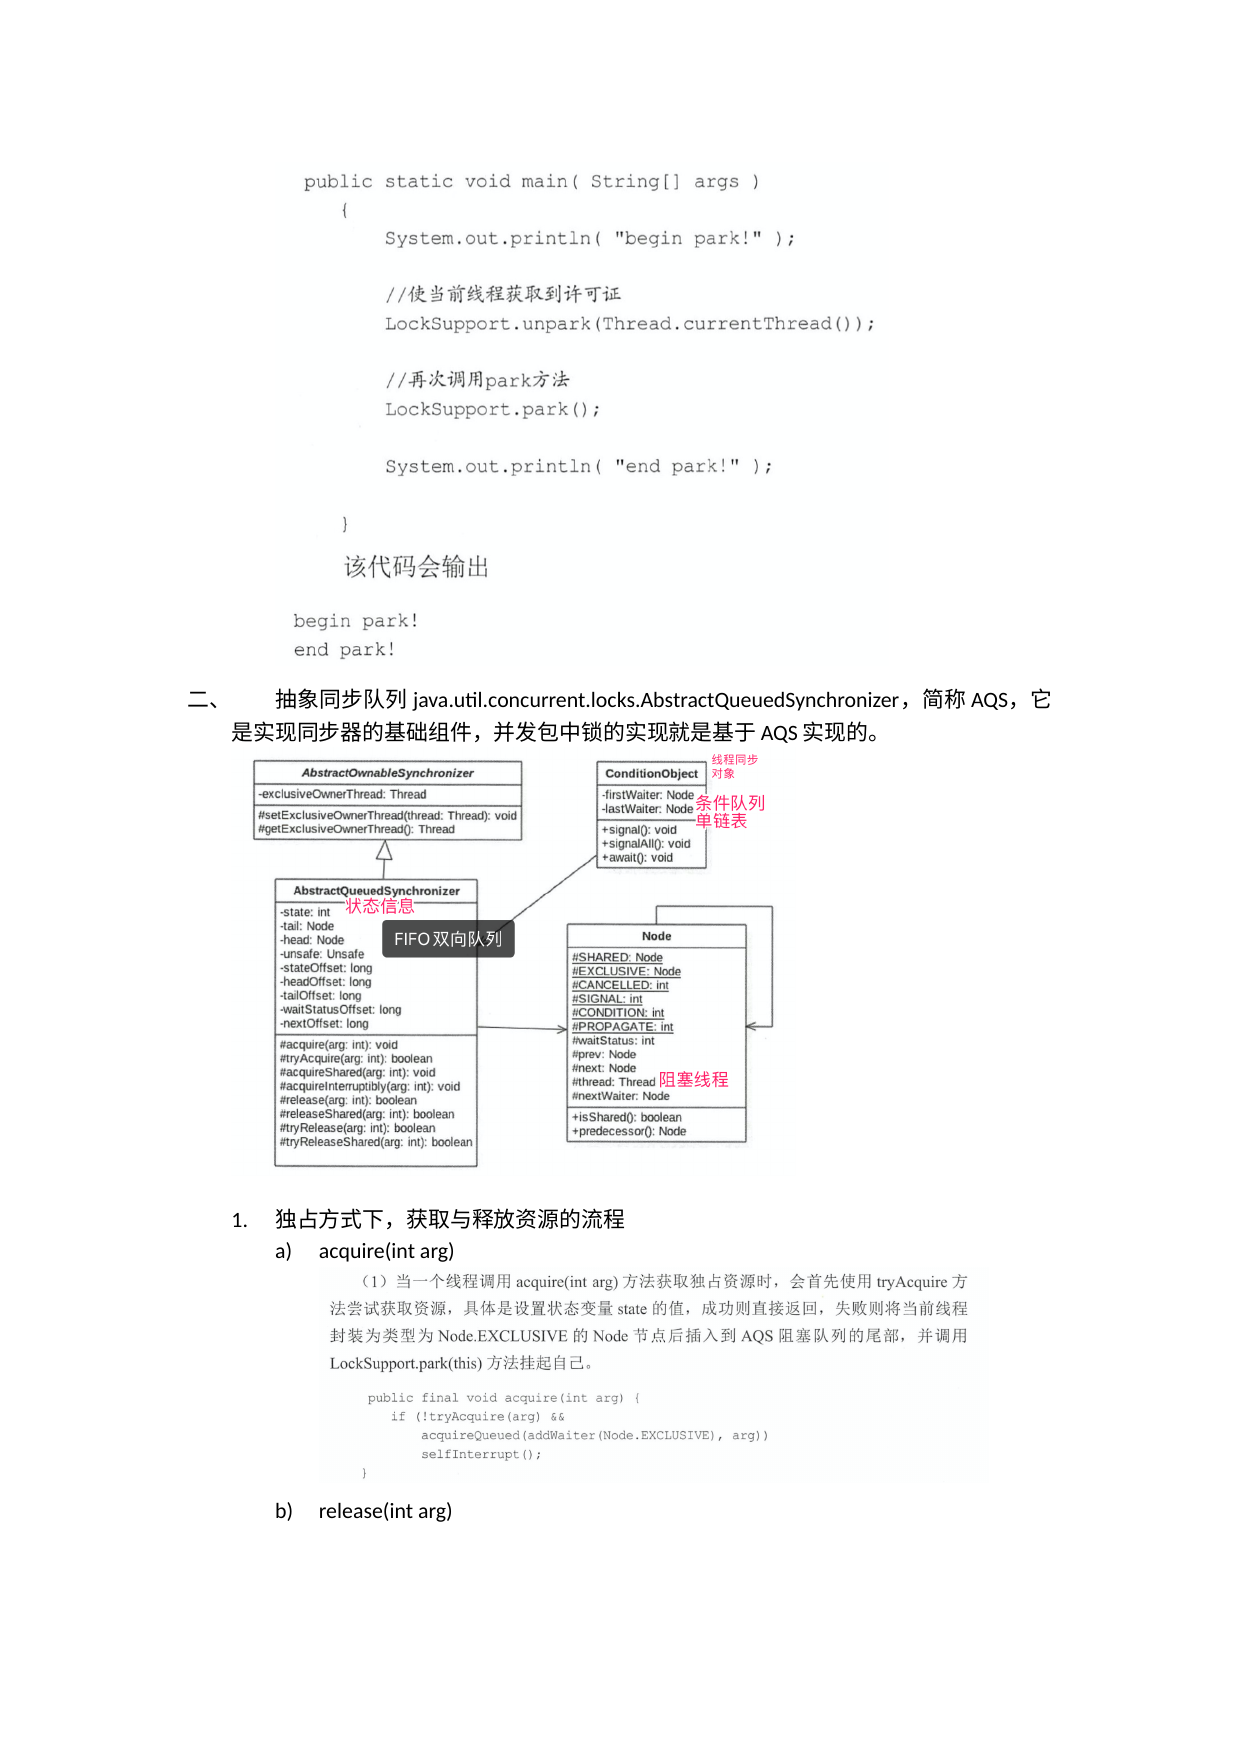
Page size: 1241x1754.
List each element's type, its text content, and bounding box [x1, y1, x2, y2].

list release(int arg) [275, 1494, 1053, 1527]
list 独占方式下，获取与释放资源的流程 [231, 1202, 1053, 1234]
picture [275, 162, 889, 666]
picture [231, 747, 796, 1176]
list acquire(int arg) [275, 1234, 1053, 1267]
picture [318, 1267, 989, 1483]
list 抽象同步队列java.util.concurrent.locks.AbstractQueuedSynchronizer，简称AQS，它是实现同步器的基础组件，并发包中锁的实现就是基于AQS实现的。 [187, 682, 1053, 747]
